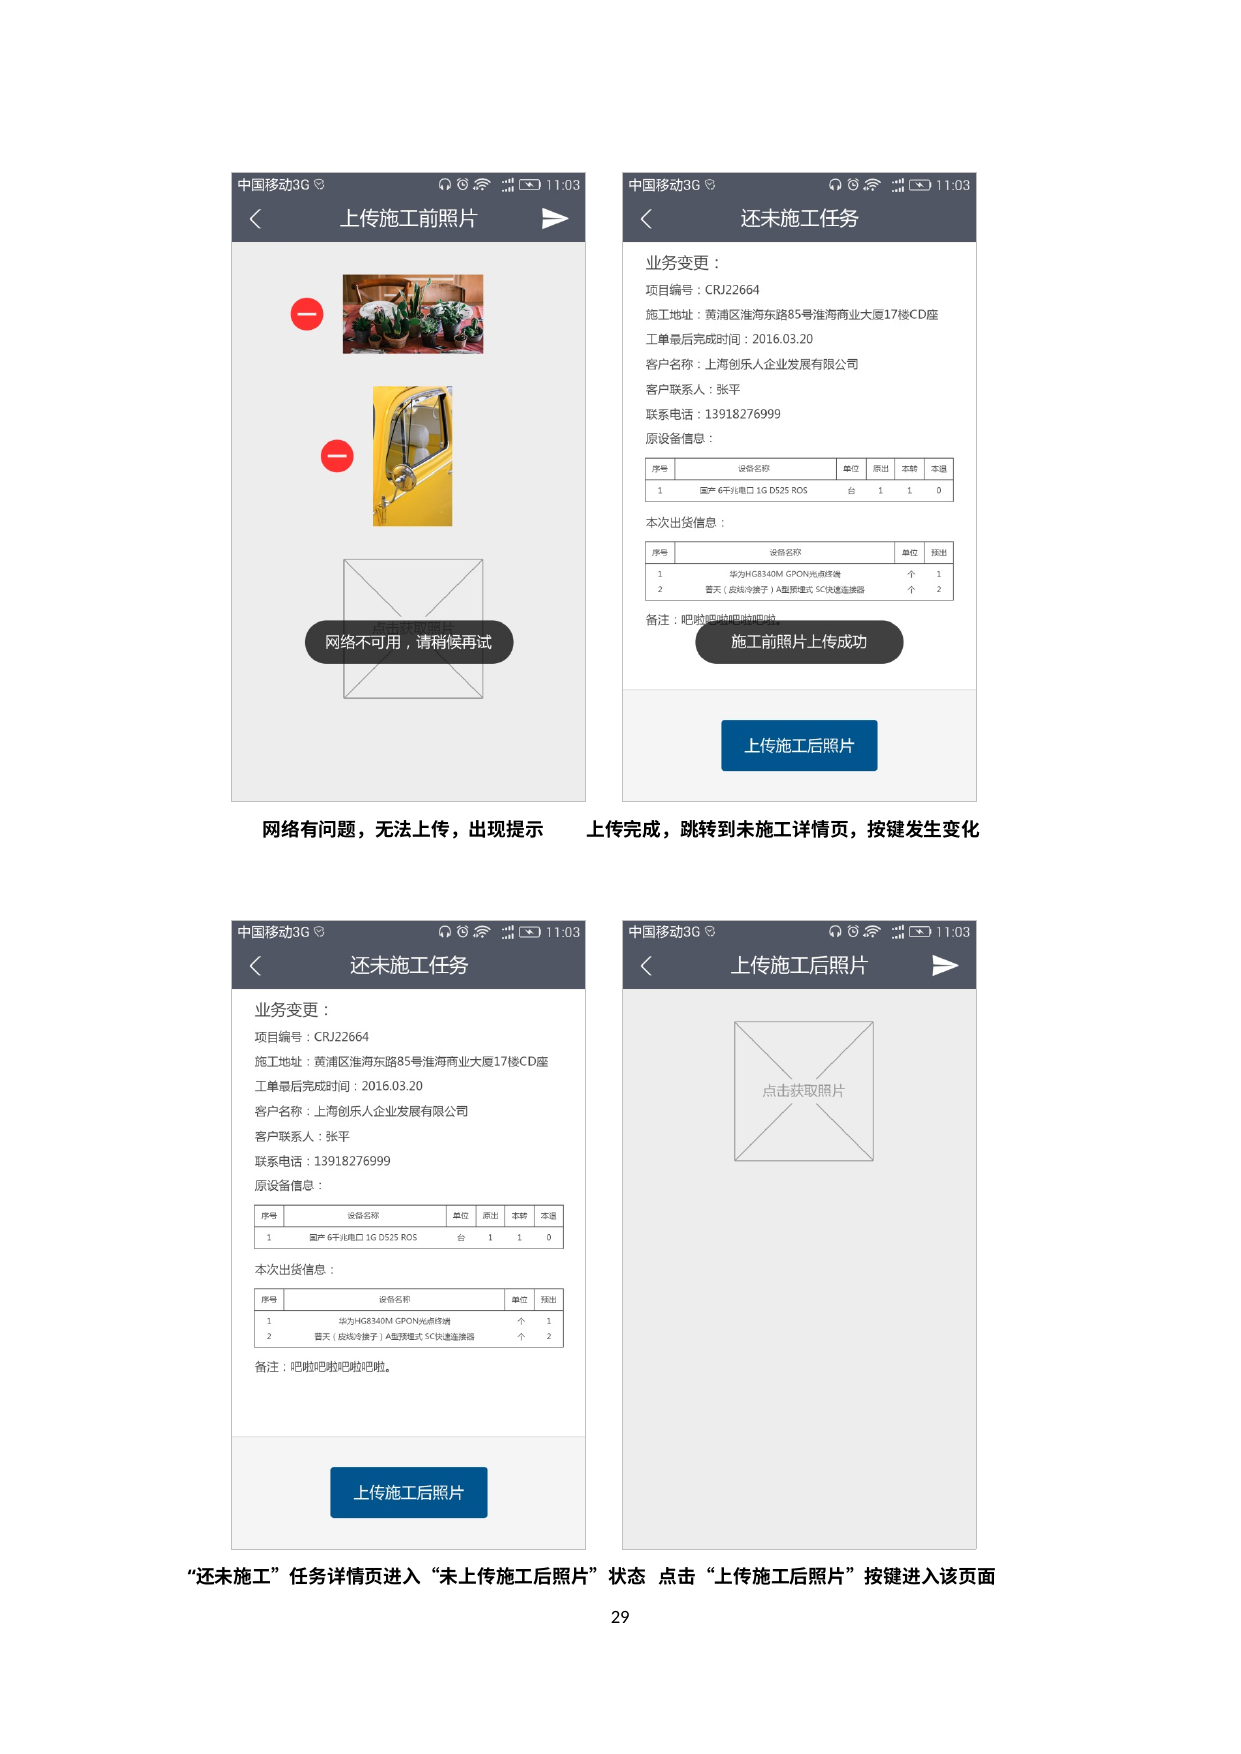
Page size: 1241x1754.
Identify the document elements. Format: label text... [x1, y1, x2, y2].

text 网络有问题，无法上传，出现提示 上传完成，跳转到未施工详情页，按键发生变化 [187, 812, 1053, 844]
text “还未施工”任务详情页进入“未上传施工后照片”状态 点击“上传施工后照片”按键进入该页面 [187, 1559, 1053, 1592]
picture [623, 173, 976, 801]
picture [232, 921, 585, 1549]
picture [232, 173, 585, 801]
picture [623, 921, 976, 1549]
